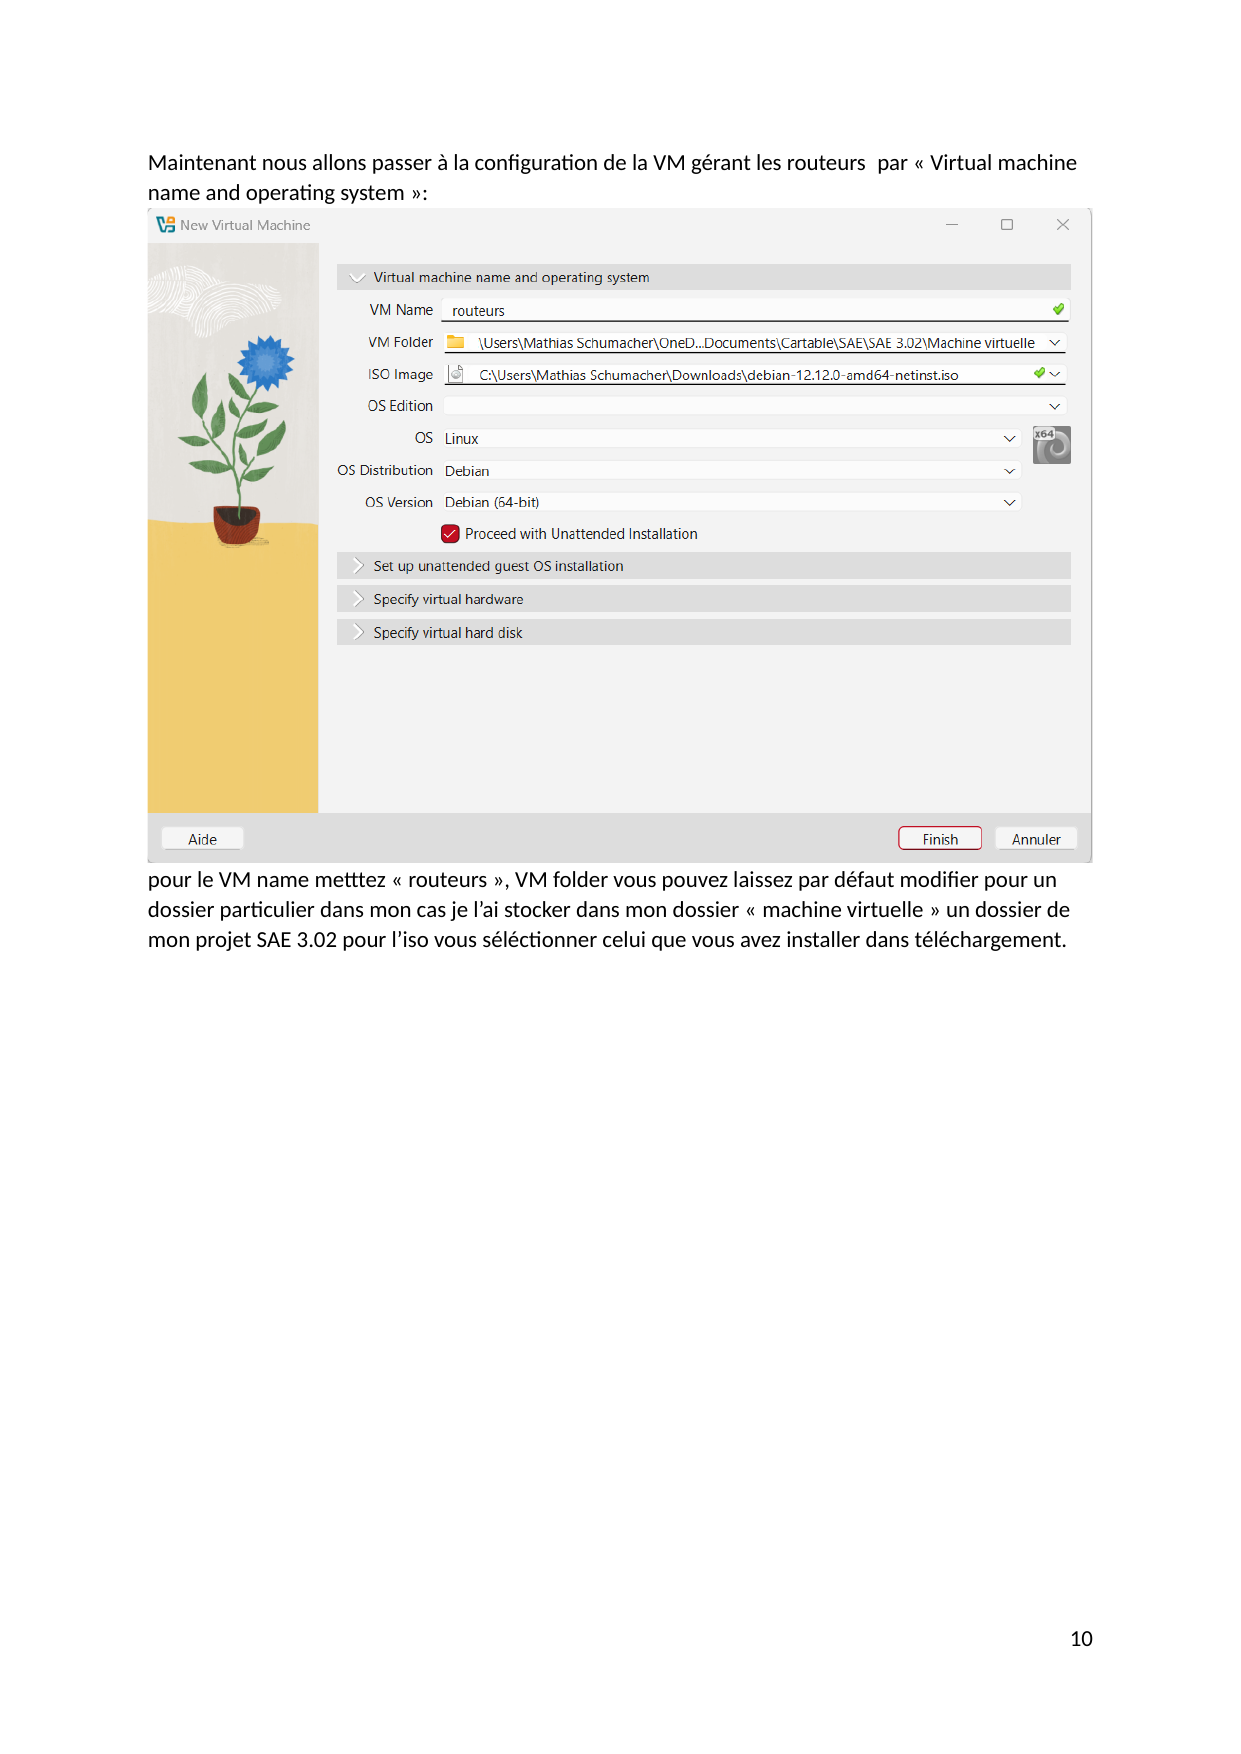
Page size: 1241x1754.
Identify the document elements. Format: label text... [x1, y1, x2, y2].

text Maintenant nous allons passer à la configuration de la VM gérant les routeurs par « Virtual machine name and operating system »: pour le VM name metttez « routeurs », VM folder vous pouvez laissez par défaut modifier pour un dossier particulier dans mon cas je l’ai stocker dans mon dossier « machine virtuelle » un dossier de mon projet SAE 3.02 pour l’iso vous séléctionner celui que vous avez installer dans téléchargement. Passons a la deuxième partie « Set up unattended guest OS installation » : [148, 863, 1093, 953]
picture [147, 208, 1093, 863]
text Maintenant nous allons passer à la configuration de la VM gérant les routeurs par « Virtual machine name and operating system »: pour le VM name metttez « routeurs », VM folder vous pouvez laissez par défaut modifier pour un dossier particulier dans mon cas je l’ai stocker dans mon dossier « machine virtuelle » un dossier de mon projet SAE 3.02 pour l’iso vous séléctionner celui que vous avez installer dans téléchargement. Passons a la deuxième partie « Set up unattended guest OS installation » : [148, 148, 1093, 208]
